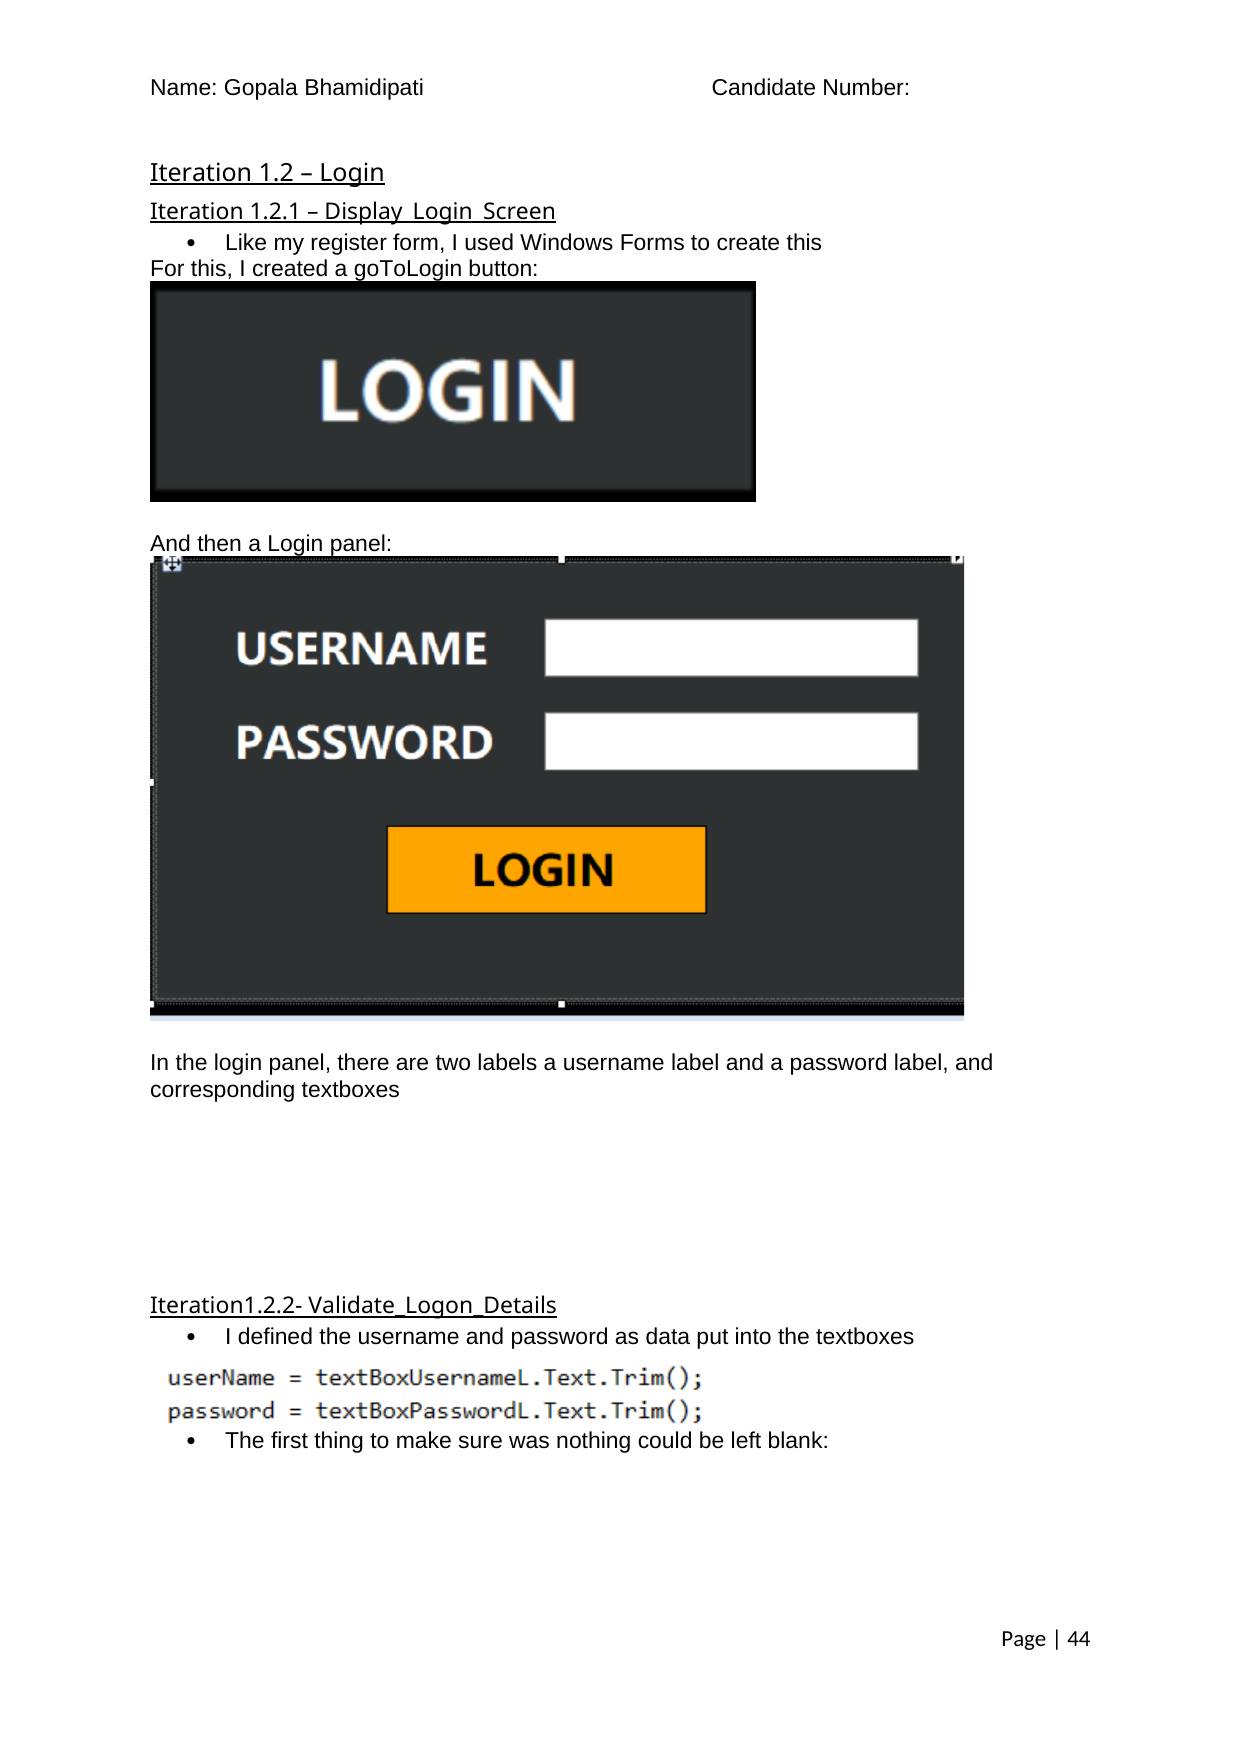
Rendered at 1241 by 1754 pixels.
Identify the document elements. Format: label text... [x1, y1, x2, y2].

picture [150, 1349, 733, 1428]
list The first thing to make sure was nothing could be left blank: [187, 1427, 1090, 1454]
picture [150, 281, 756, 502]
subtitle Iteration1.2.2- Validate_Logon_Details [150, 1289, 1090, 1321]
text And then a Login panel: [150, 530, 1090, 557]
list I defined the username and password as data put into the textboxes [187, 1323, 1090, 1349]
list Like my register form, I used Windows Forms to create this [187, 229, 1090, 255]
subtitle Iteration 1.2 – Login [150, 154, 1090, 188]
text For this, I created a goToLogin button: [150, 255, 1090, 282]
picture [150, 556, 965, 1021]
subtitle Iteration 1.2.1 – Display_Login_Screen [150, 195, 1090, 226]
text In the login panel, there are two labels a username label and a password label, and corresponding textboxes [150, 1049, 1090, 1102]
